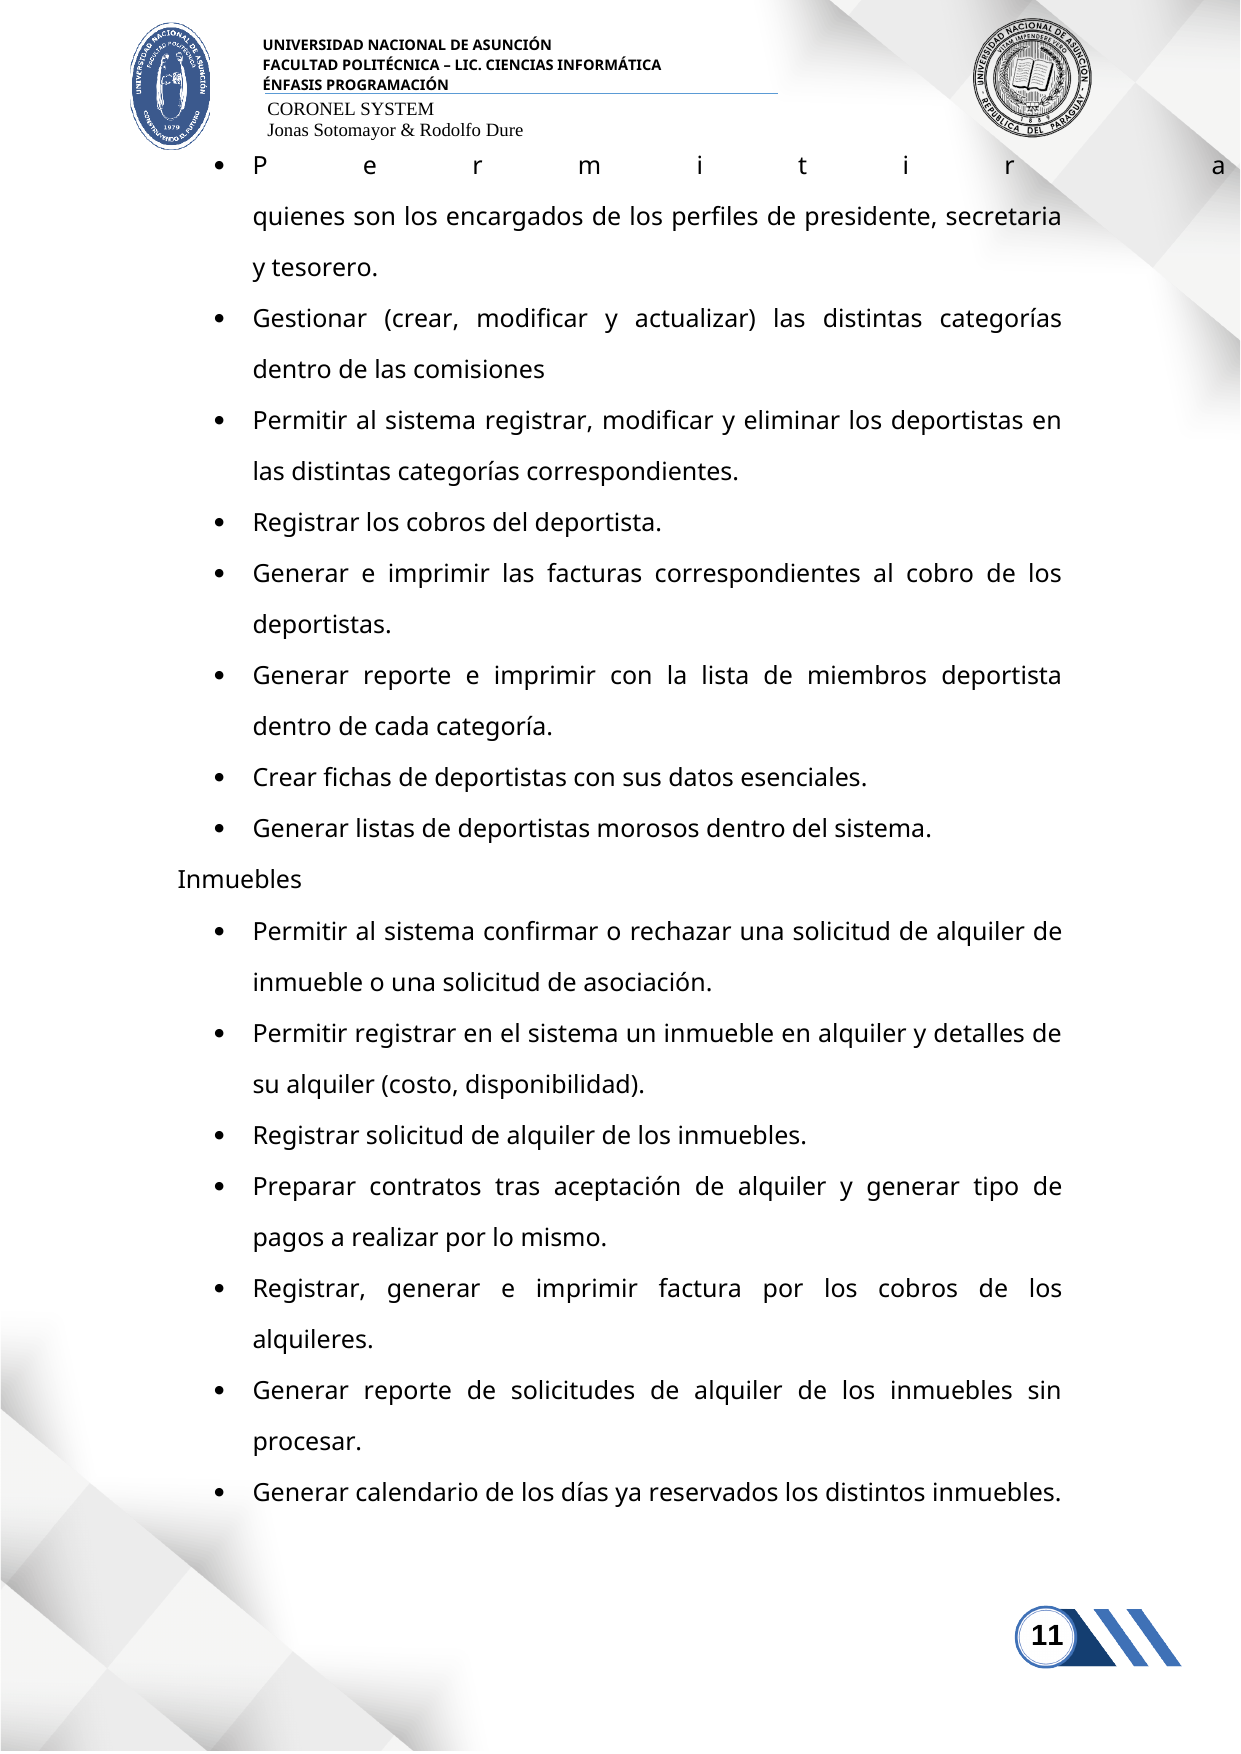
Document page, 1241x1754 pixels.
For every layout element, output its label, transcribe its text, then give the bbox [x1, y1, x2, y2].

list Permitir al sistema registrar, modificar y eliminar los deportistas en las distintas categorías correspondientes. [215, 403, 1063, 488]
picture [355, 0, 1241, 492]
list Generar e imprimir las facturas correspondientes al cobro de los deportistas. [215, 556, 1063, 641]
list Crear fichas de deportistas con sus datos esenciales. [215, 760, 1063, 794]
picture [1005, 1600, 1185, 1674]
picture [2, 1259, 887, 1751]
list Preparar contratos tras aceptación de alquiler y generar tipo de pagos a realizar por lo mismo. [215, 1168, 1063, 1253]
list Registrar los cobros del deportista. [215, 505, 1063, 539]
list Generar listas de deportistas morosos dentro del sistema. [215, 811, 1063, 845]
list Generar reporte e imprimir con la lista de miembros deportista dentro de cada categoría. [215, 658, 1063, 743]
list Permitir al sistema confirmar o rechazar una solicitud de alquiler de inmueble o una solicitud de asociación. [215, 913, 1063, 998]
list Permitir al sistema registrar las comisiones deportivas e indicar quienes son los encargados de los perfiles de presidente, secretaria y tesorero. [215, 148, 1063, 284]
list Registrar solicitud de alquiler de los inmuebles. [215, 1117, 1063, 1151]
picture [128, 22, 210, 148]
text Inmuebles [177, 862, 1063, 896]
list Generar reporte de solicitudes de alquiler de los inmuebles sin procesar. [215, 1373, 1063, 1458]
list Generar calendario de los días ya reservados los distintos inmuebles. [215, 1475, 1063, 1509]
list Gestionar (crear, modificar y actualizar) las distintas categorías dentro de las comisiones [215, 301, 1063, 386]
list Registrar, generar e imprimir factura por los cobros de los alquileres. [215, 1271, 1063, 1356]
list Permitir registrar en el sistema un inmueble en alquiler y detalles de su alquiler (costo, disponibilidad). [215, 1015, 1063, 1100]
